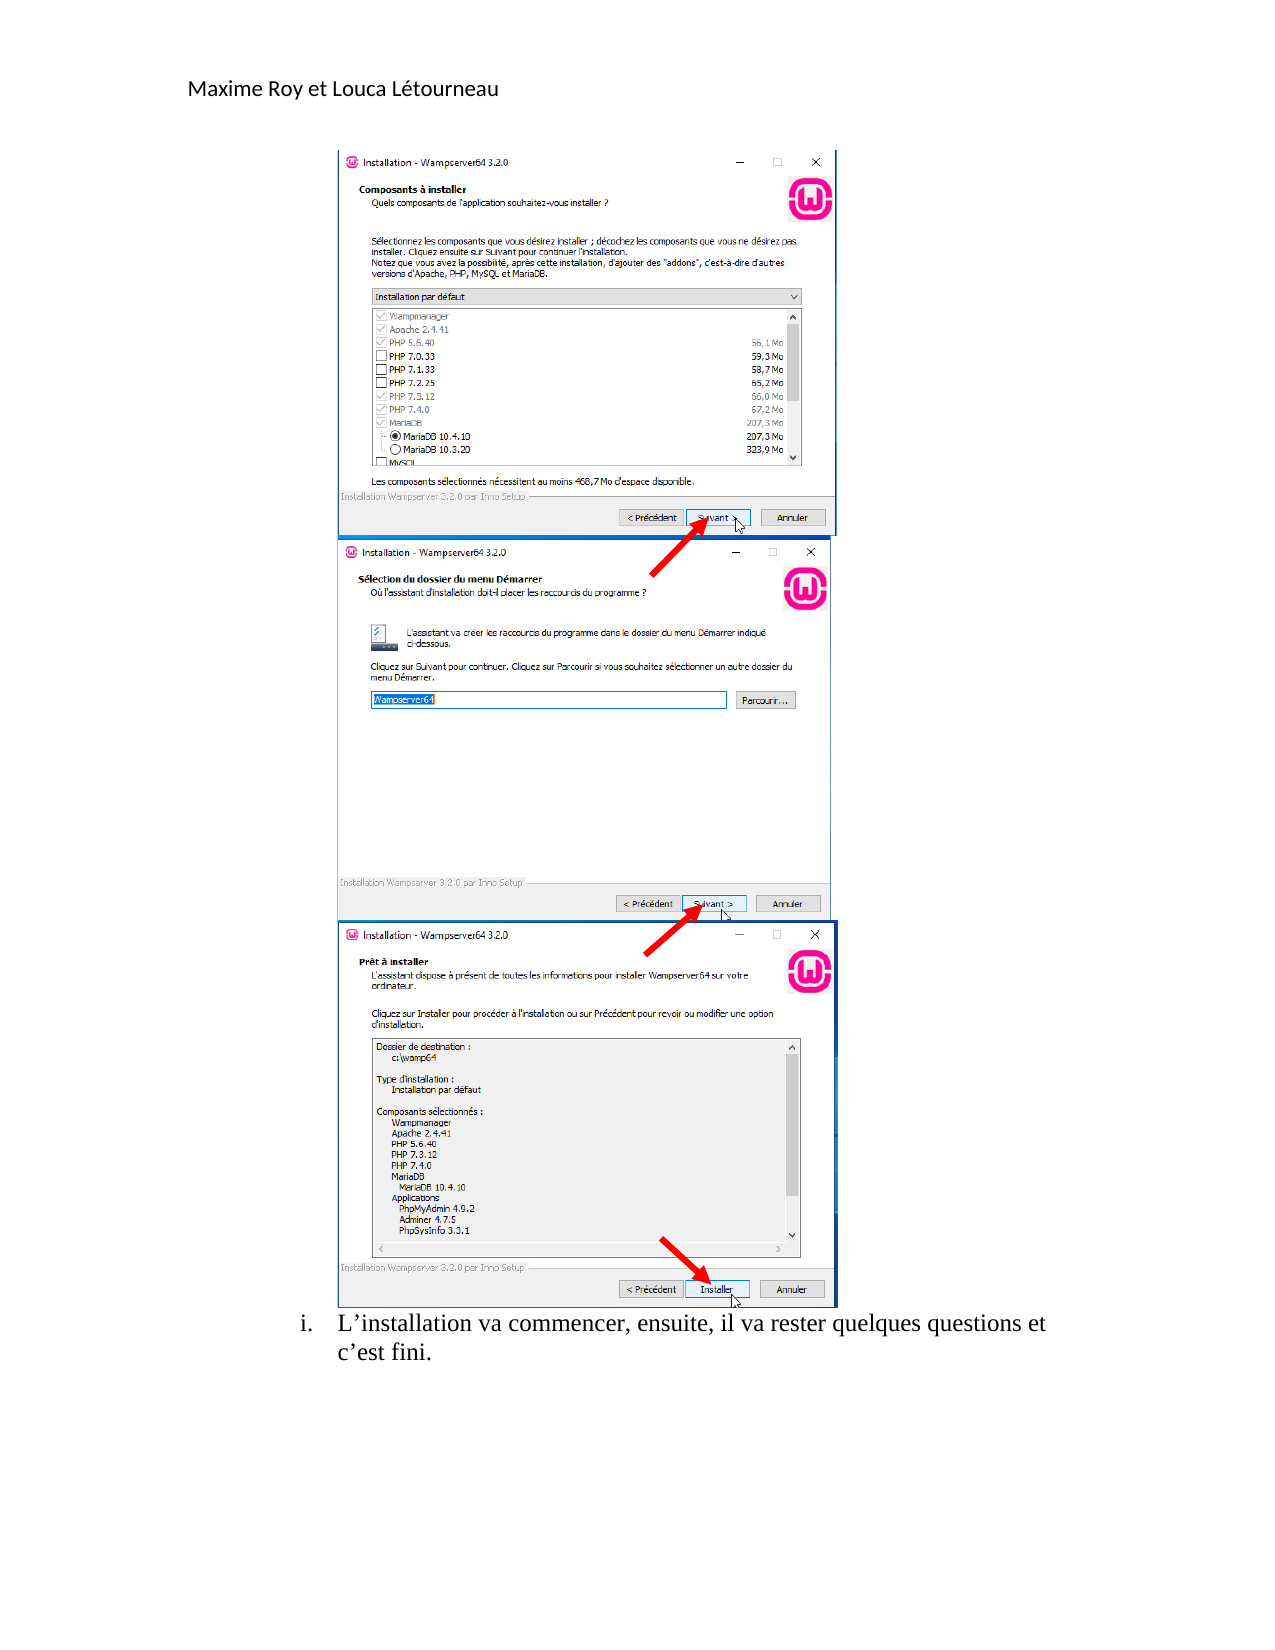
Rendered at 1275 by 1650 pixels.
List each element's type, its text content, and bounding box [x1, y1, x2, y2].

picture [337, 150, 838, 1308]
list L’installation va commencer, ensuite, il va rester quelques questions et c’est fini. [300, 1308, 1087, 1366]
